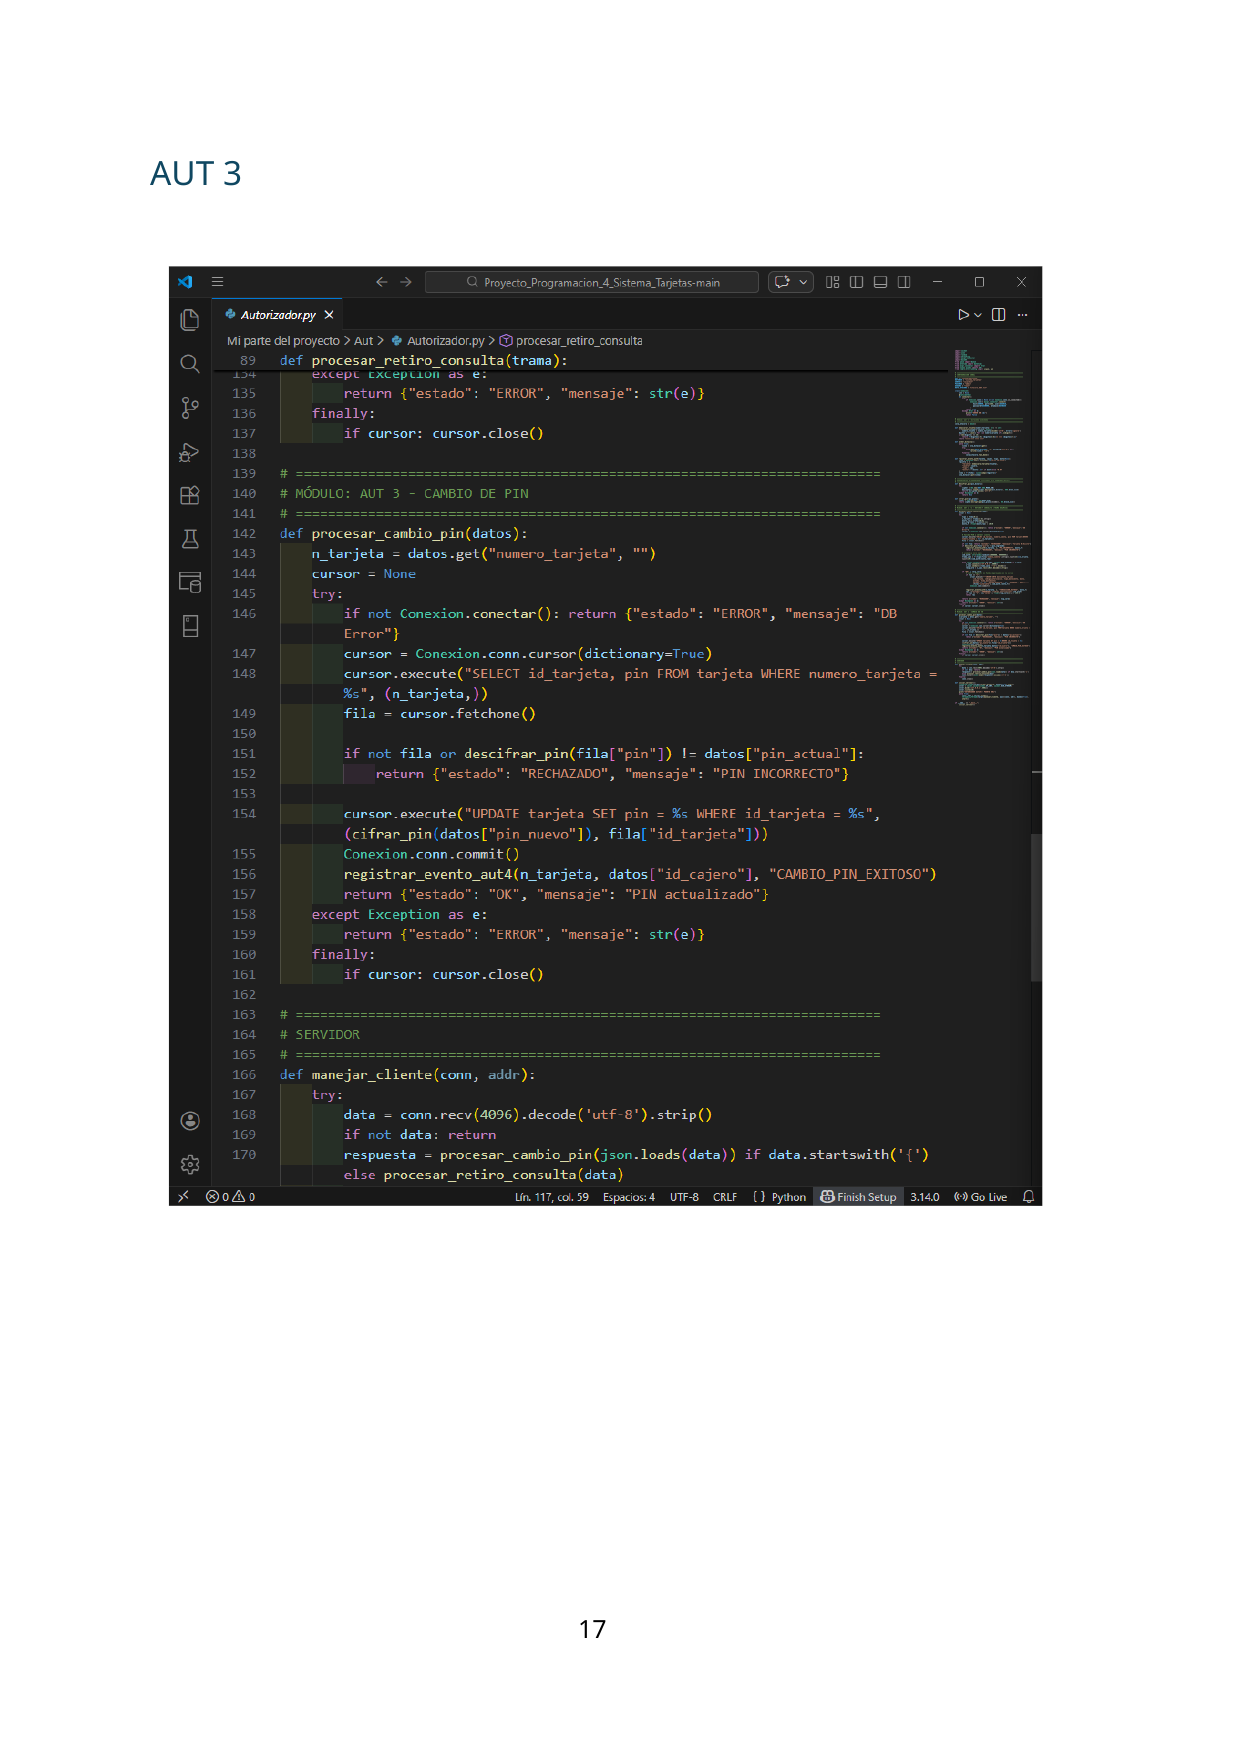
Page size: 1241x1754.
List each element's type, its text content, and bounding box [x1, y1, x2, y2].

subtitle AUT 3 [150, 150, 1090, 195]
